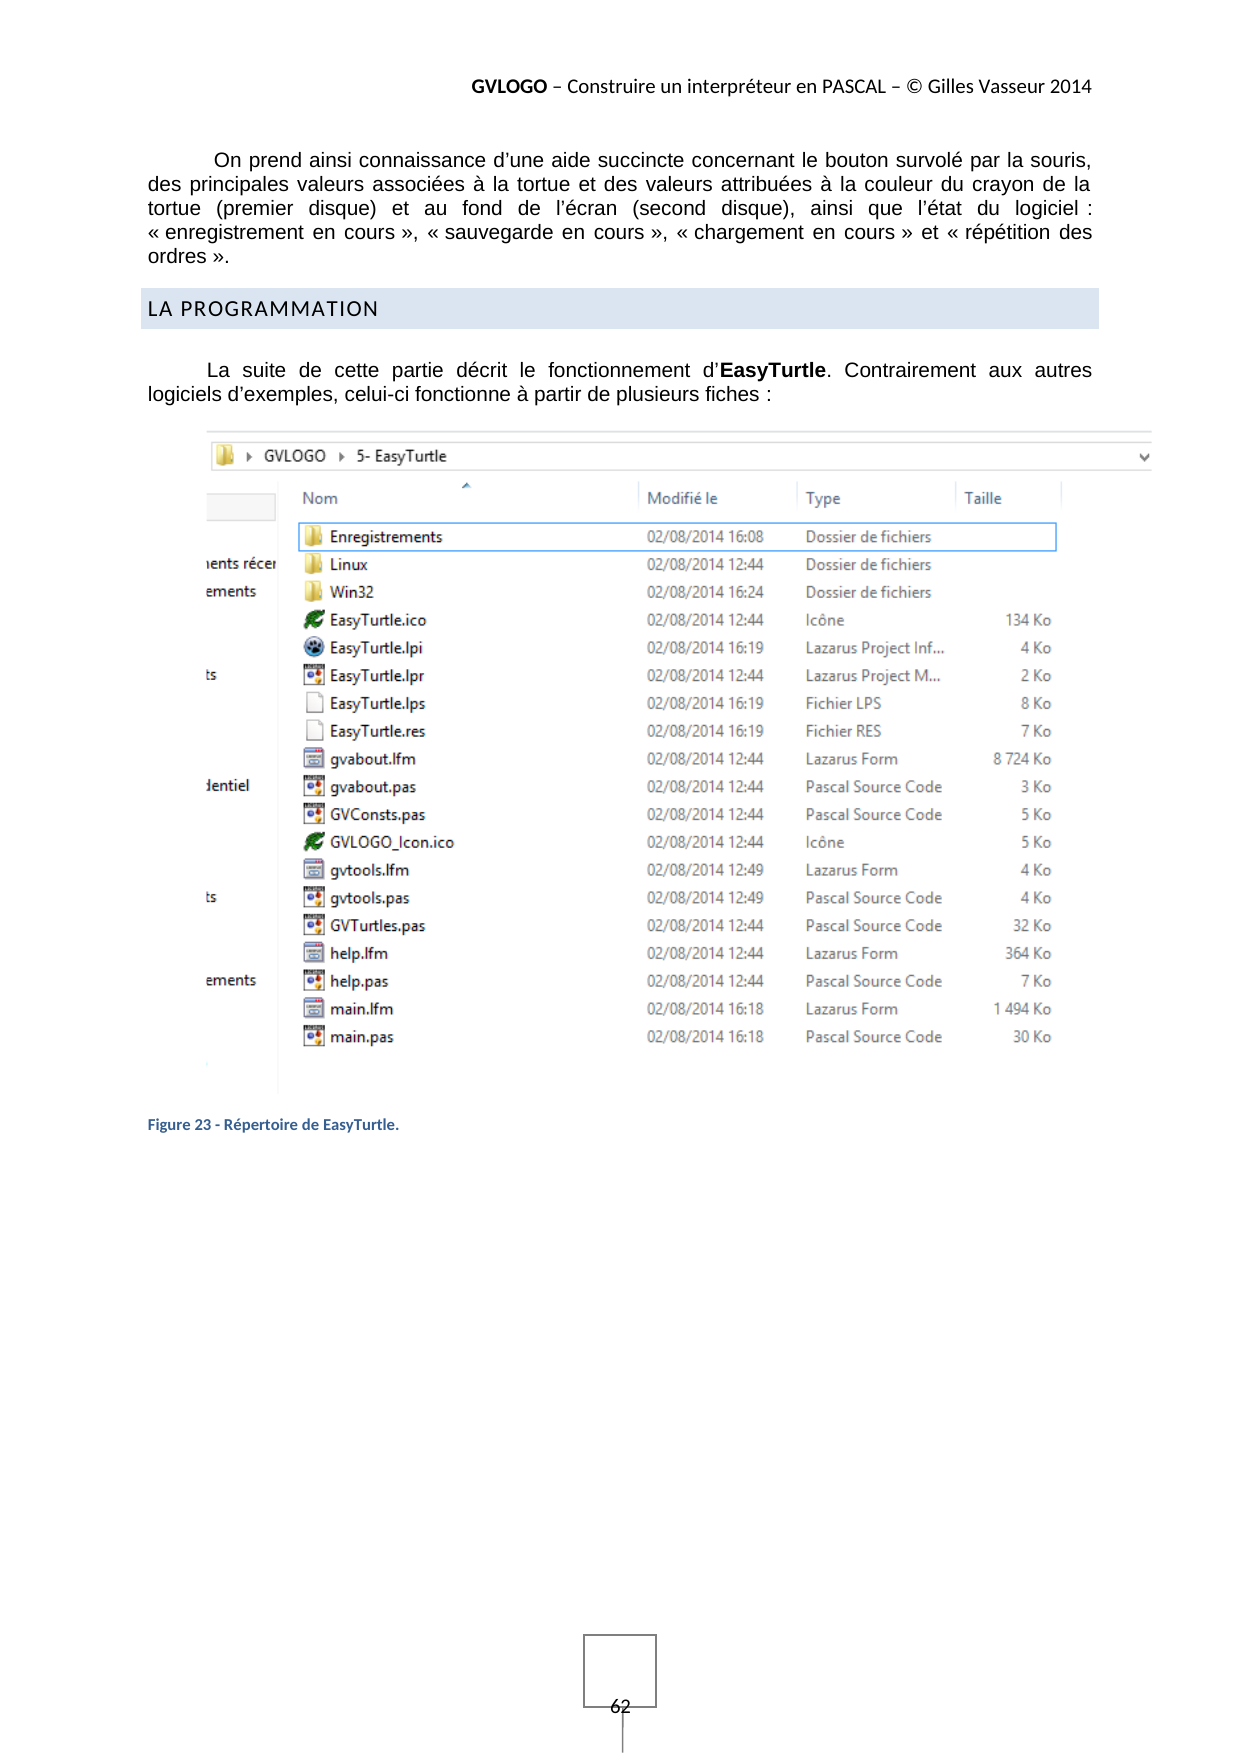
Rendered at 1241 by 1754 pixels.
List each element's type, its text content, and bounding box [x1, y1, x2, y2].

text La suite de cette partie décrit le fonctionnement d’EasyTurtle. Contrairement aux autres logiciels d’exemples, celui-ci fonctionne à partir de plusieurs fiches : [148, 358, 1093, 406]
text On prend ainsi connaissance d’une aide succincte concernant le bouton survolé par la souris, des principales valeurs associées à la tortue et des valeurs attribuées à la couleur du crayon de la tortue (premier disque) et au fond de l’écran (second disque), ainsi que l’état du logiciel : « enregistrement en cours », « sauvegarde en cours », « chargement en cours » et « répétition des ordres ». [148, 148, 1093, 267]
text Figure 23 - Répertoire de EasyTurtle. [148, 1114, 1093, 1134]
subtitle La programmation [148, 295, 1093, 322]
picture [206, 430, 1152, 1094]
